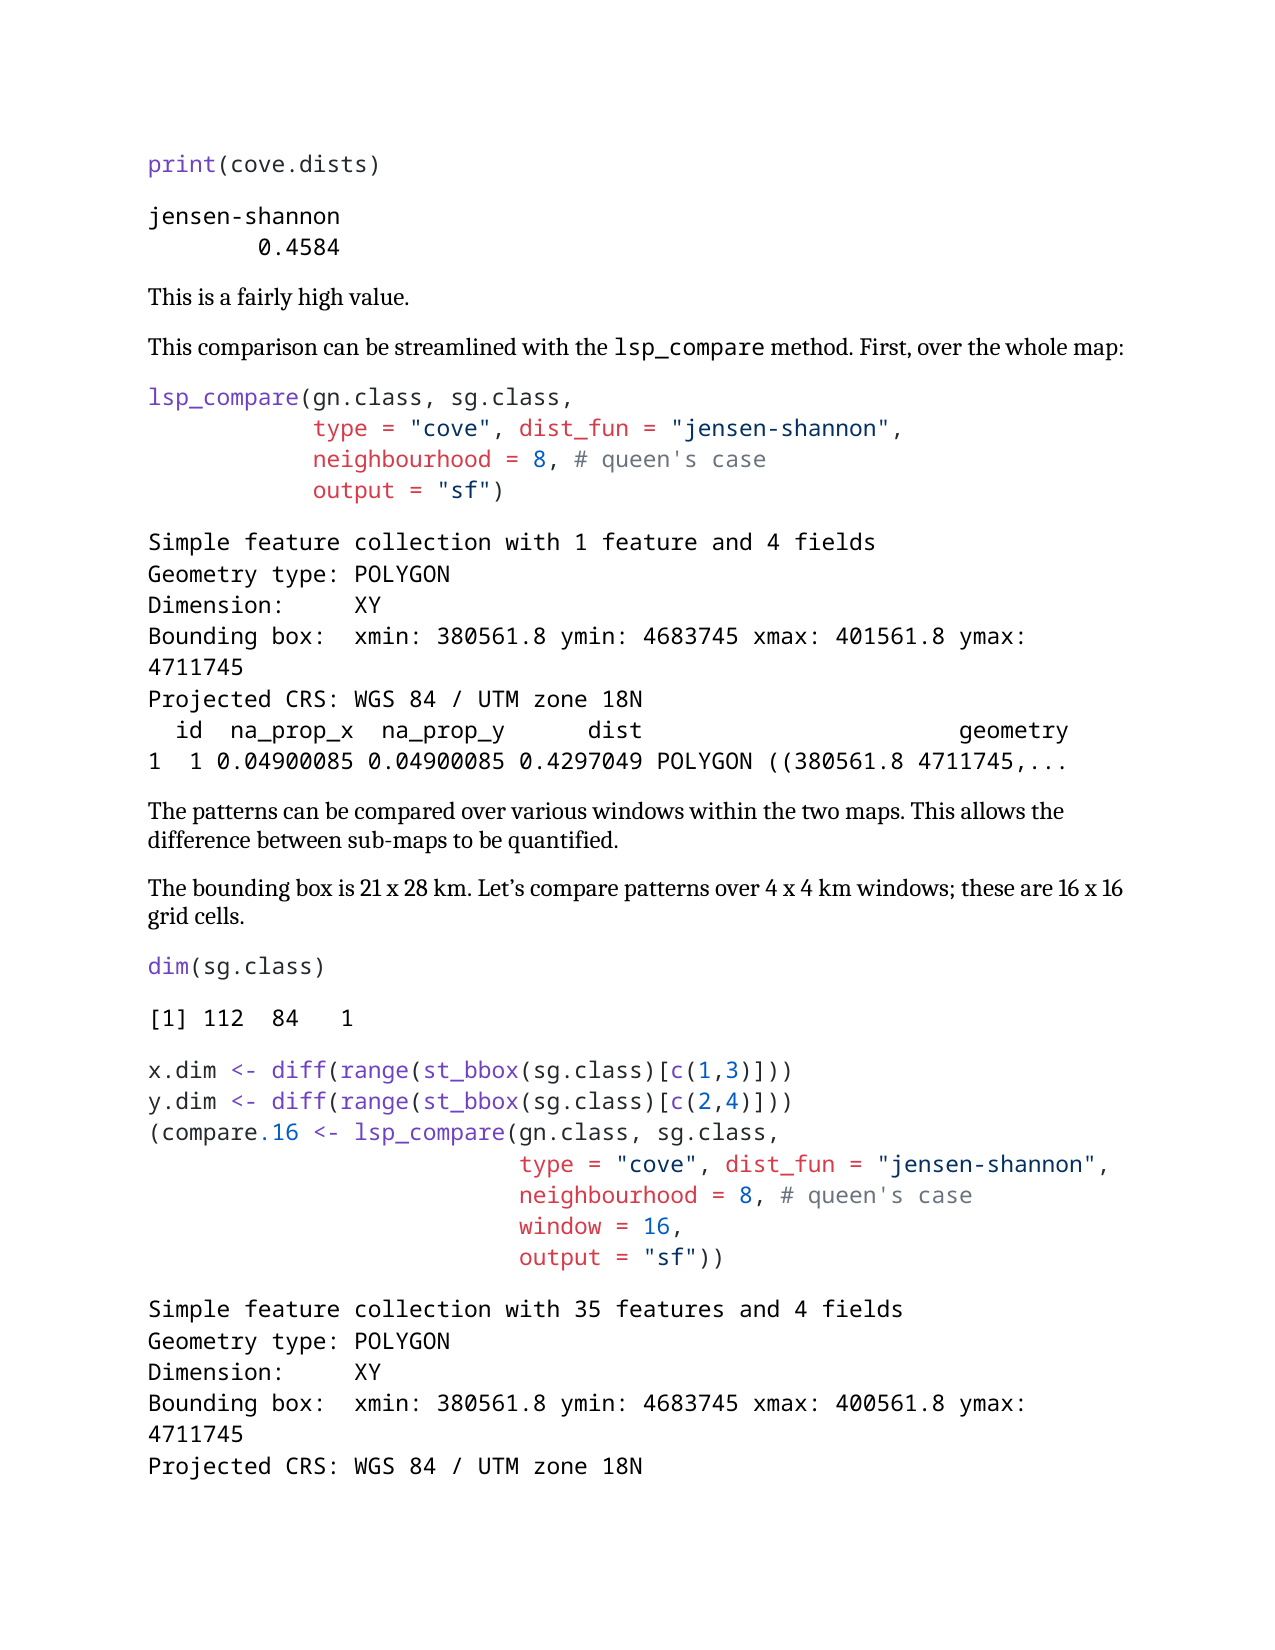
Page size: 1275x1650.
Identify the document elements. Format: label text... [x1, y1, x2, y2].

text jensen-shannon 0.4584 [148, 200, 1127, 262]
text The patterns can be compared over various windows within the two maps. This allows the difference between sub-maps to be quantified. [148, 797, 1127, 855]
text x.dim <- diff(range(st_bbox(sg.class)[c(1,3)])) y.dim <- diff(range(st_bbox(sg.class)[c(2,4)])) (compare.16 <- lsp_compare(gn.class, sg.class, type = "cove", dist_fun = "jensen-shannon", neighbourhood = 8, # queen's case window = 16, output = "sf")) [148, 1054, 1127, 1273]
text [1] 112 84 1 [148, 1002, 1127, 1033]
text dim(sg.class) [148, 950, 1127, 981]
text print(cove.dists) [148, 148, 1127, 179]
text Simple feature collection with 1 feature and 4 fields Geometry type: POLYGON Dimension: XY Bounding box: xmin: 380561.8 ymin: 4683745 xmax: 401561.8 ymax: 4711745 Projected CRS: WGS 84 / UTM zone 18N id na_prop_x na_prop_y dist geometry 1 1 0.04900085 0.04900085 0.4297049 POLYGON ((380561.8 4711745,... [148, 526, 1127, 776]
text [148, 1293, 1127, 1481]
text lsp_compare(gn.class, sg.class, type = "cove", dist_fun = "jensen-shannon", neighbourhood = 8, # queen's case output = "sf") [148, 381, 1127, 506]
text The bounding box is 21 x 28 km. Let’s compare patterns over 4 x 4 km windows; these are 16 x 16 grid cells. [148, 873, 1127, 931]
text This comparison can be streamlined with the lsp_compare method. First, over the whole map: [148, 331, 1127, 362]
text This is a fairly high value. [148, 283, 1127, 312]
